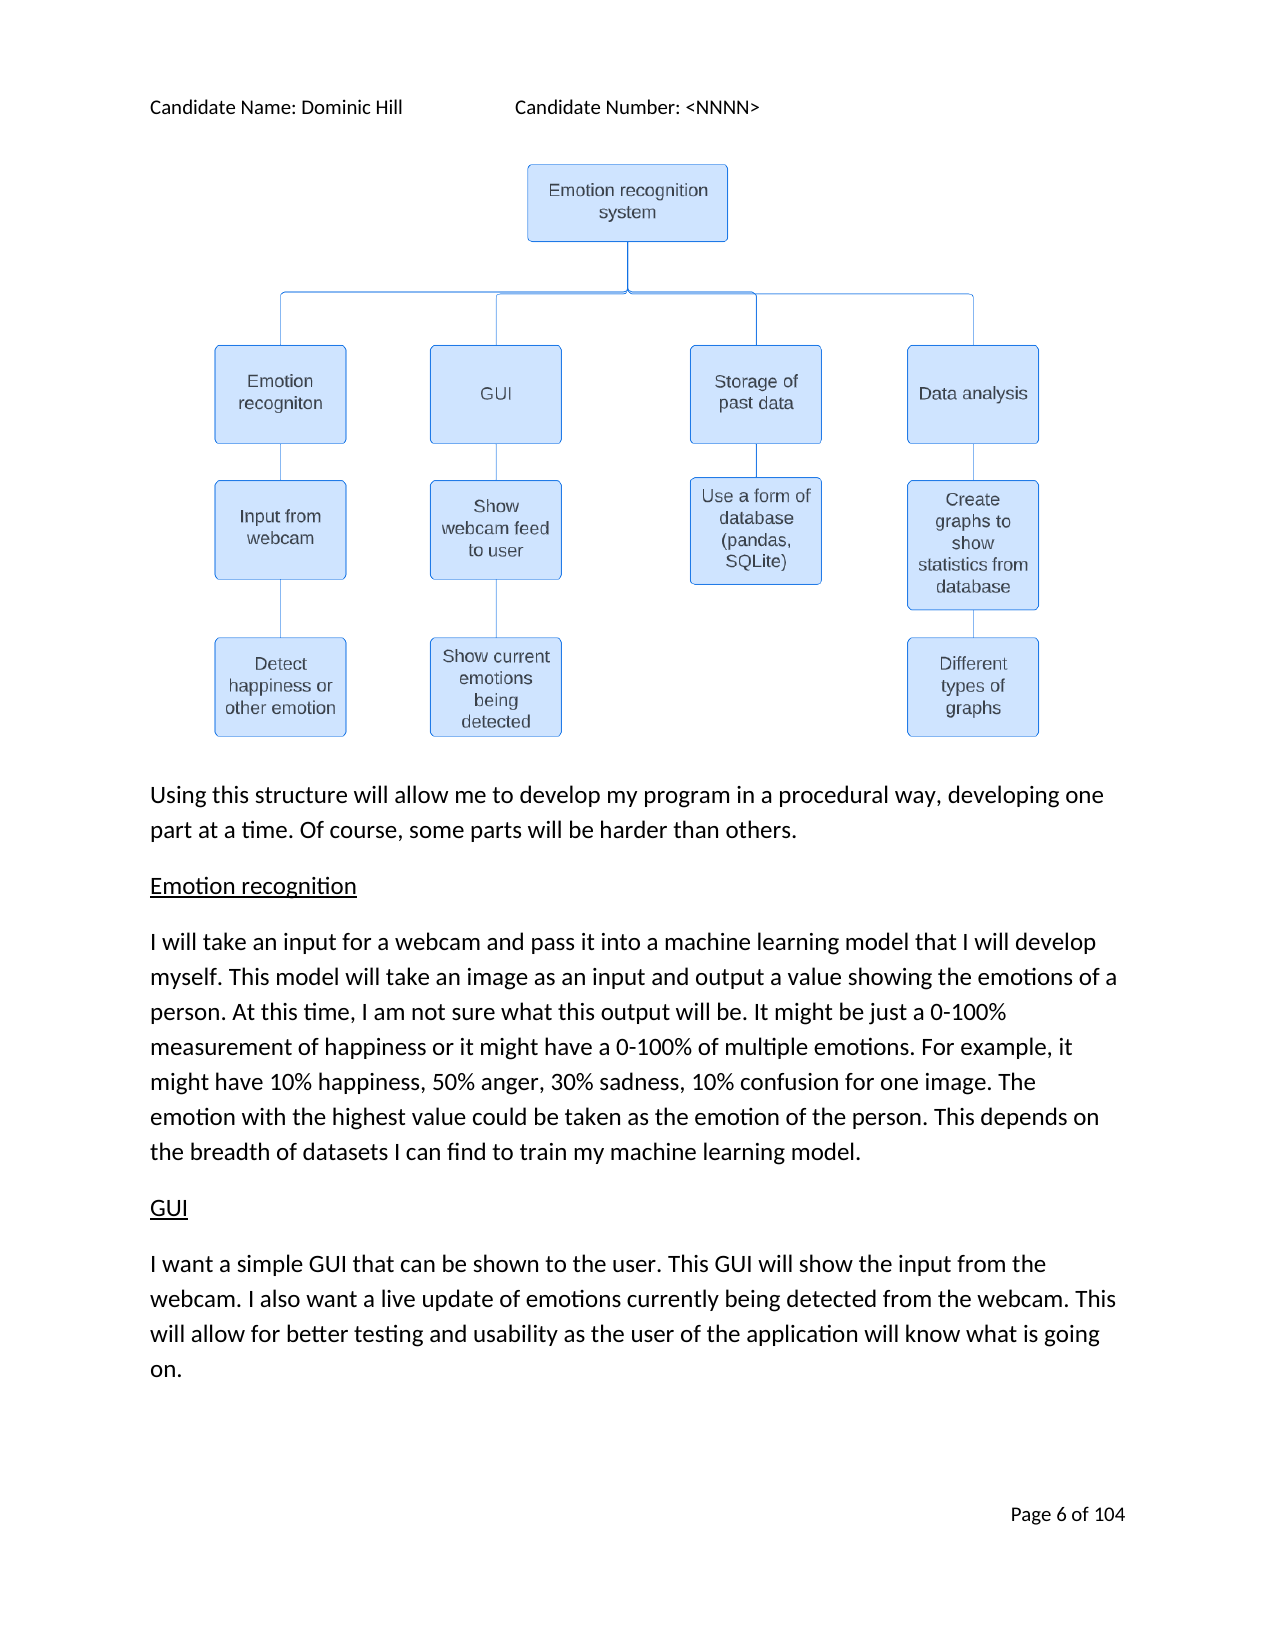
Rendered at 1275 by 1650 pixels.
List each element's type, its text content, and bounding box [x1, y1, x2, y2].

text I want a simple GUI that can be shown to the user. This GUI will show the input from the webcam. I also want a live update of emotions currently being detected from the webcam. This will allow for better testing and usability as the user of the application will know what is going on. [150, 1248, 1125, 1383]
text Using this structure will allow me to develop my program in a procedural way, developing one part at a time. Of course, some parts will be harder than others. [150, 779, 1125, 845]
text I will take an input for a webcam and pass it into a machine learning model that I will develop myself. This model will take an image as an input and output a value showing the emotions of a person. At this time, I am not sure what this output will be. It might be just a 0-100% measurement of happiness or it might have a 0-100% of multiple emotions. For example, it might have 10% happiness, 50% anger, 30% sadness, 10% confusion for one image. The emotion with the highest value could be taken as the emotion of the person. This depends on the breadth of datasets I can find to train my machine learning model. [150, 926, 1125, 1167]
text Emotion recognition [150, 870, 1125, 901]
picture [150, 120, 1125, 755]
text GUI [150, 1192, 1125, 1223]
